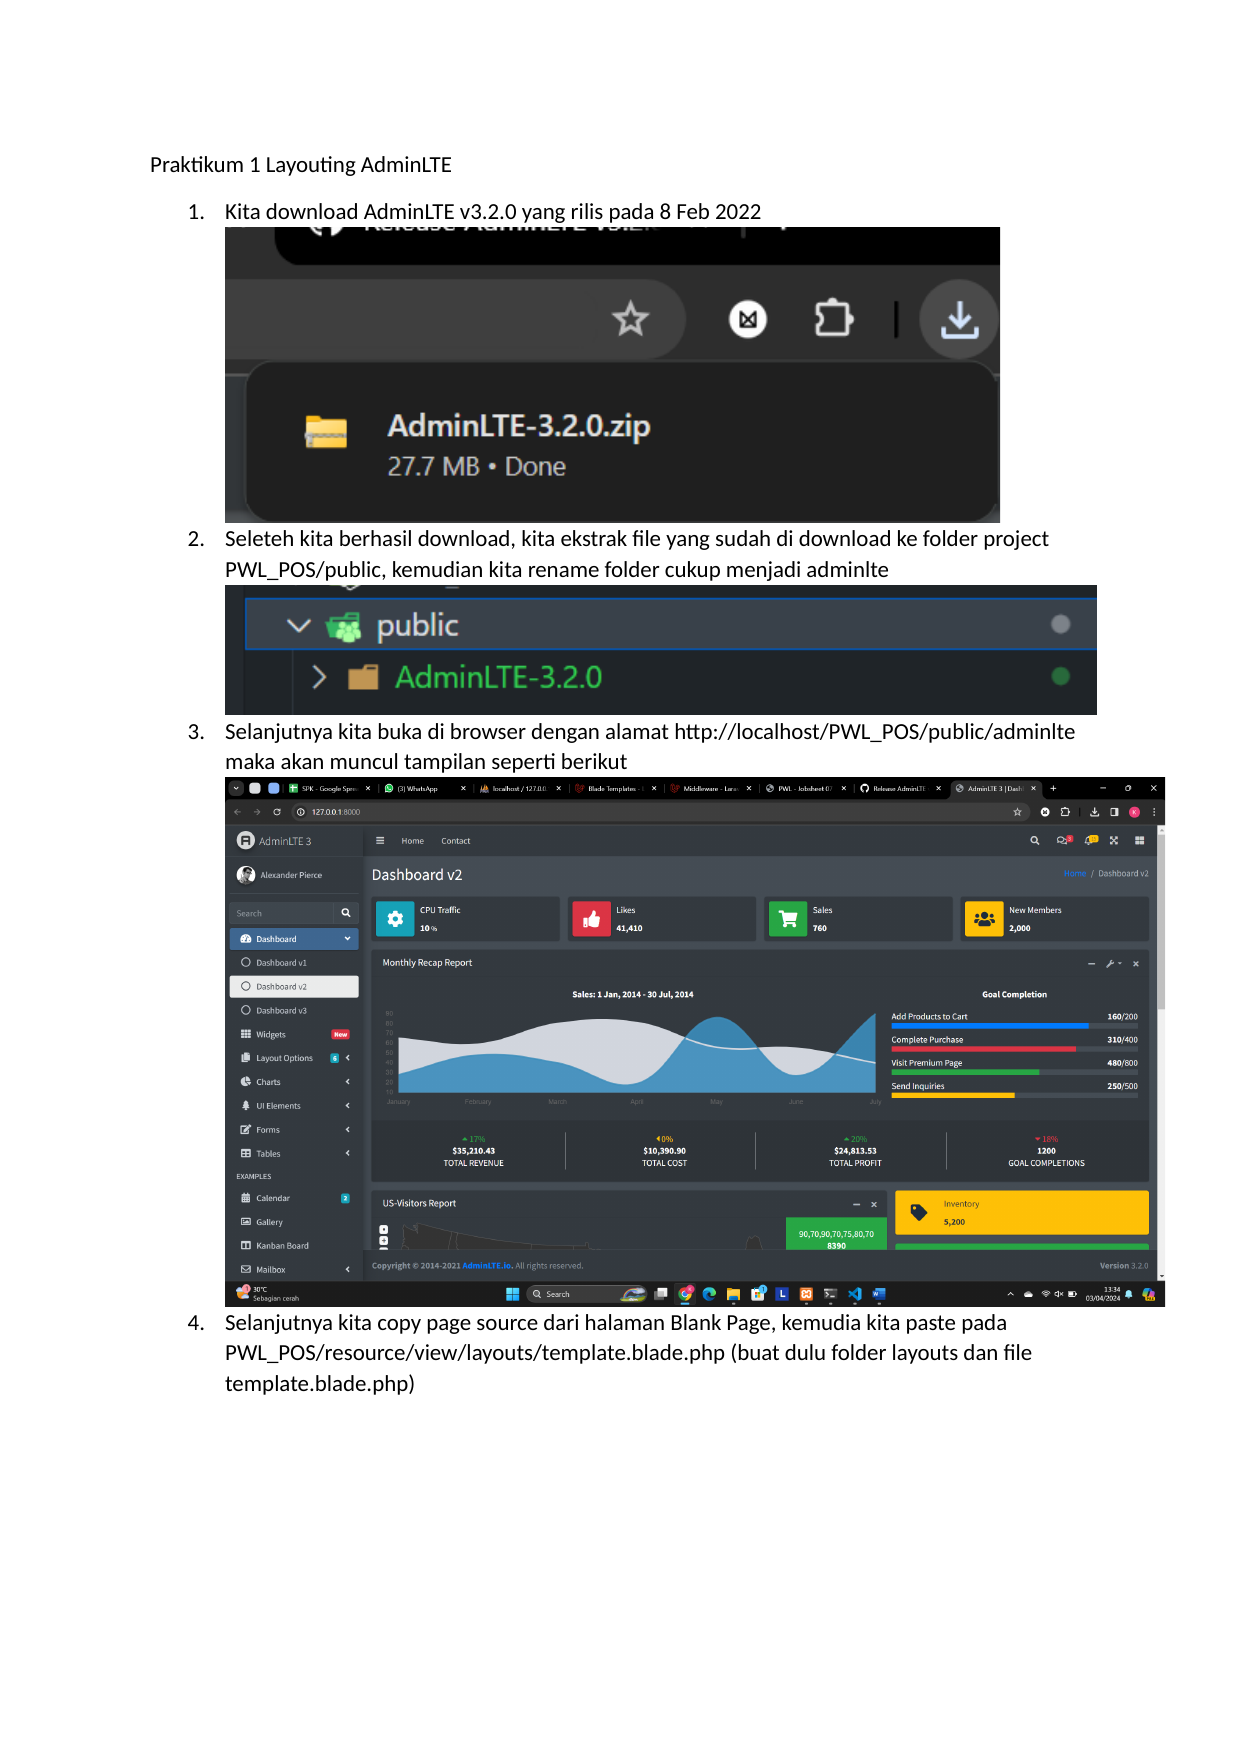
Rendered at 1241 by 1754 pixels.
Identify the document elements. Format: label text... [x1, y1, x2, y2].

picture [225, 777, 1166, 1307]
picture [225, 585, 1097, 715]
list Kita download AdminLTE v3.2.0 yang rilis pada 8 Feb 2022 [187, 197, 1090, 225]
text Praktikum 1 Layouting AdminLTE [150, 150, 1090, 178]
list Seleteh kita berhasil download, kita ekstrak file yang sudah di download ke folder project PWL_POS/public, kemudian kita rename folder cukup menjadi adminlte [187, 524, 1090, 583]
list Selanjutnya kita buka di browser dengan alamat http://localhost/PWL_POS/public/adminlte maka akan muncul tampilan seperti berikut [187, 717, 1090, 775]
list Selanjutnya kita copy page source dari halaman Blank Page, kemudia kita paste pada PWL_POS/resource/view/layouts/template.blade.php (buat dulu folder layouts dan file template.blade.php) [187, 1308, 1090, 1397]
picture [225, 227, 1001, 523]
